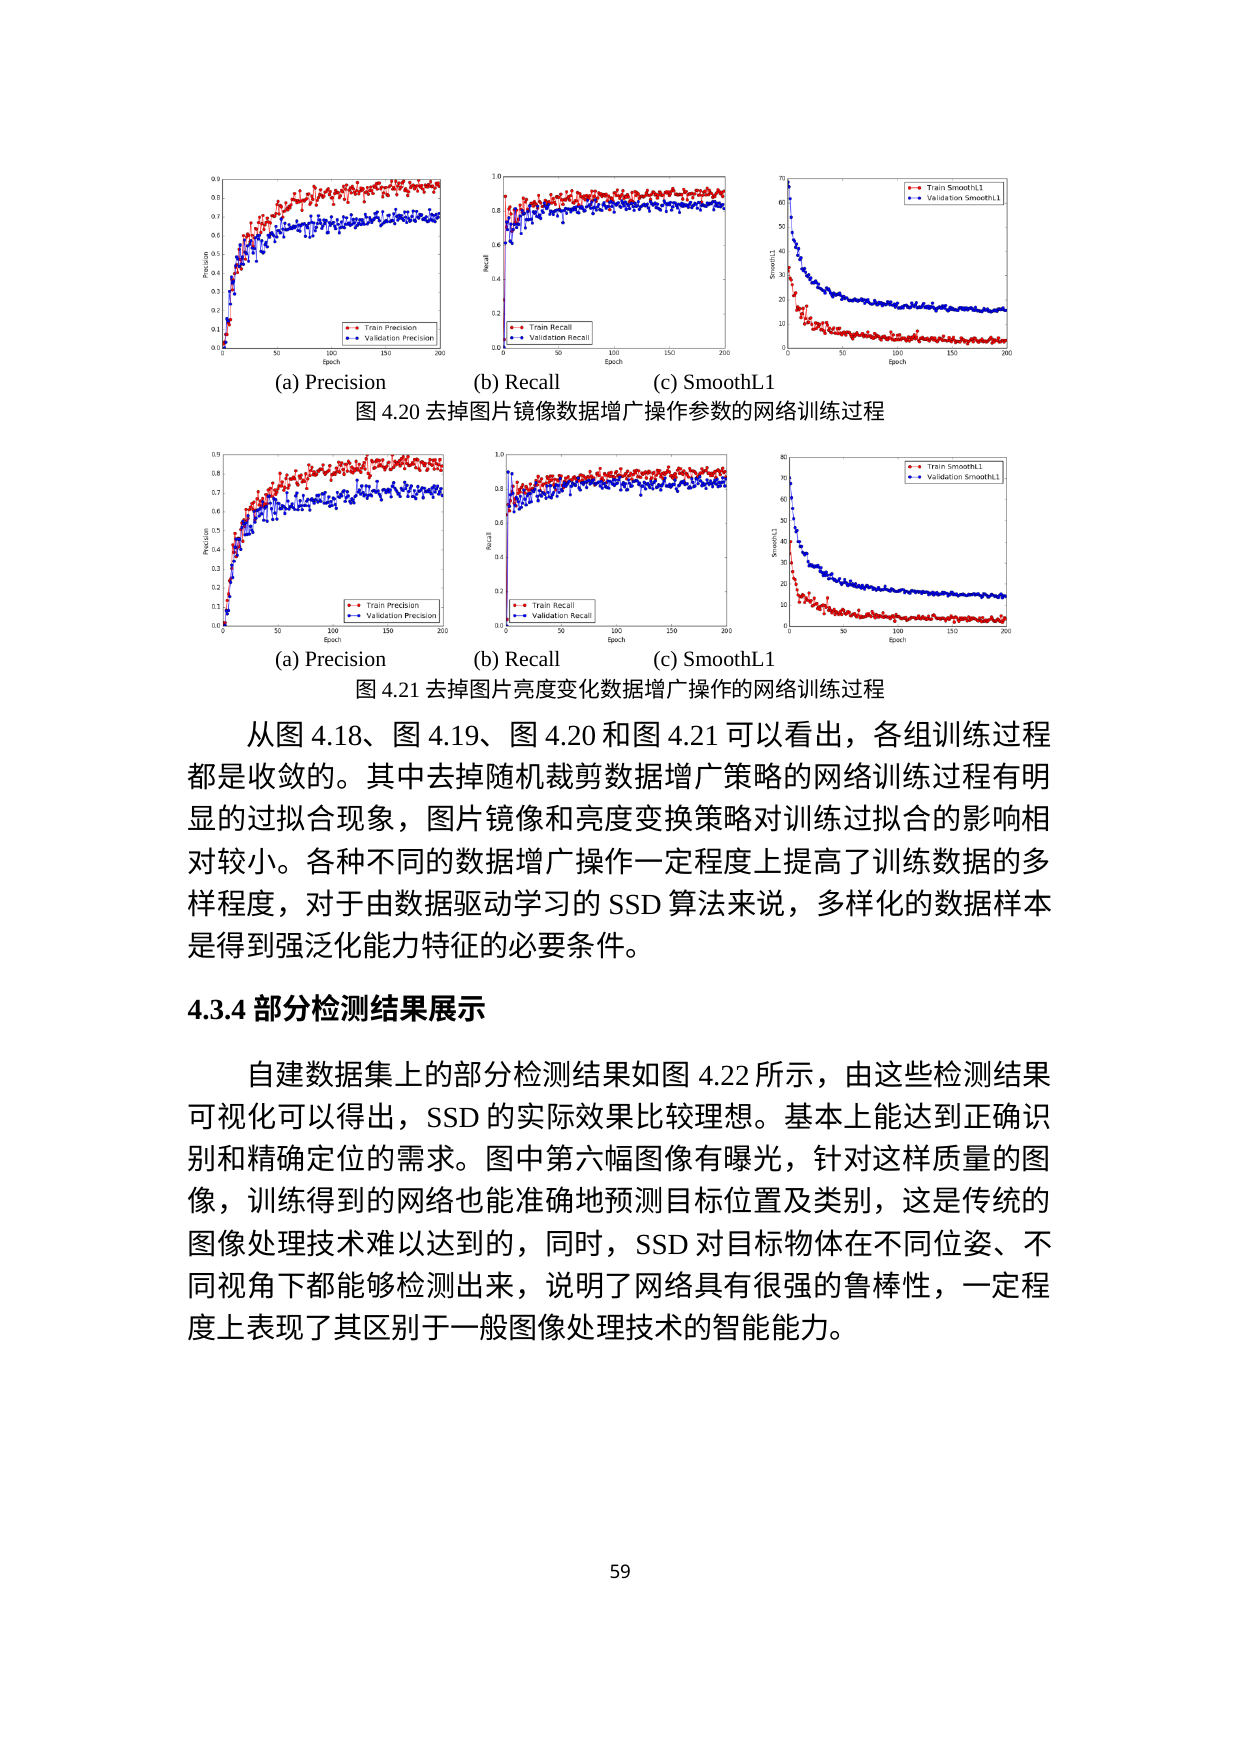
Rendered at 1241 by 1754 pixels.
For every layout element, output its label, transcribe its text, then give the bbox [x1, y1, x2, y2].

text 4.3.4 部分检测结果展示 [187, 986, 1053, 1028]
text (a) Precision (b) Recall (c) SmoothL1 [187, 369, 1053, 394]
picture [187, 155, 1035, 369]
text 图4.21 去掉图片亮度变化数据增广操作的网络训练过程 [187, 672, 1053, 703]
text 图4.20 去掉图片镜像数据增广操作参数的网络训练过程 [187, 394, 1053, 426]
text 自建数据集上的部分检测结果如图4.22所示，由这些检测结果可视化可以得出，SSD的实际效果比较理想。基本上能达到正确识别和精确定位的需求。图中第六幅图像有曝光，针对这样质量的图像，训练得到的网络也能准确地预测目标位置及类别，这是传统的图像处理技术难以达到的，同时，SSD对目标物体在不同位姿、不同视角下都能够检测出来，说明了网络具有很强的鲁棒性，一定程度上表现了其区别于一般图像处理技术的智能能力。 [187, 1051, 1053, 1347]
text 从图4.18、图4.19、图4.20和图4.21可以看出，各组训练过程都是收敛的。其中去掉随机裁剪数据增广策略的网络训练过程有明显的过拟合现象，图片镜像和亮度变换策略对训练过拟合的影响相对较小。各种不同的数据增广操作一定程度上提高了训练数据的多样程度，对于由数据驱动学习的SSD算法来说，多样化的数据样本是得到强泛化能力特征的必要条件。 [187, 711, 1053, 965]
picture [187, 433, 1034, 647]
text (a) Precision (b) Recall (c) SmoothL1 [187, 646, 1053, 672]
